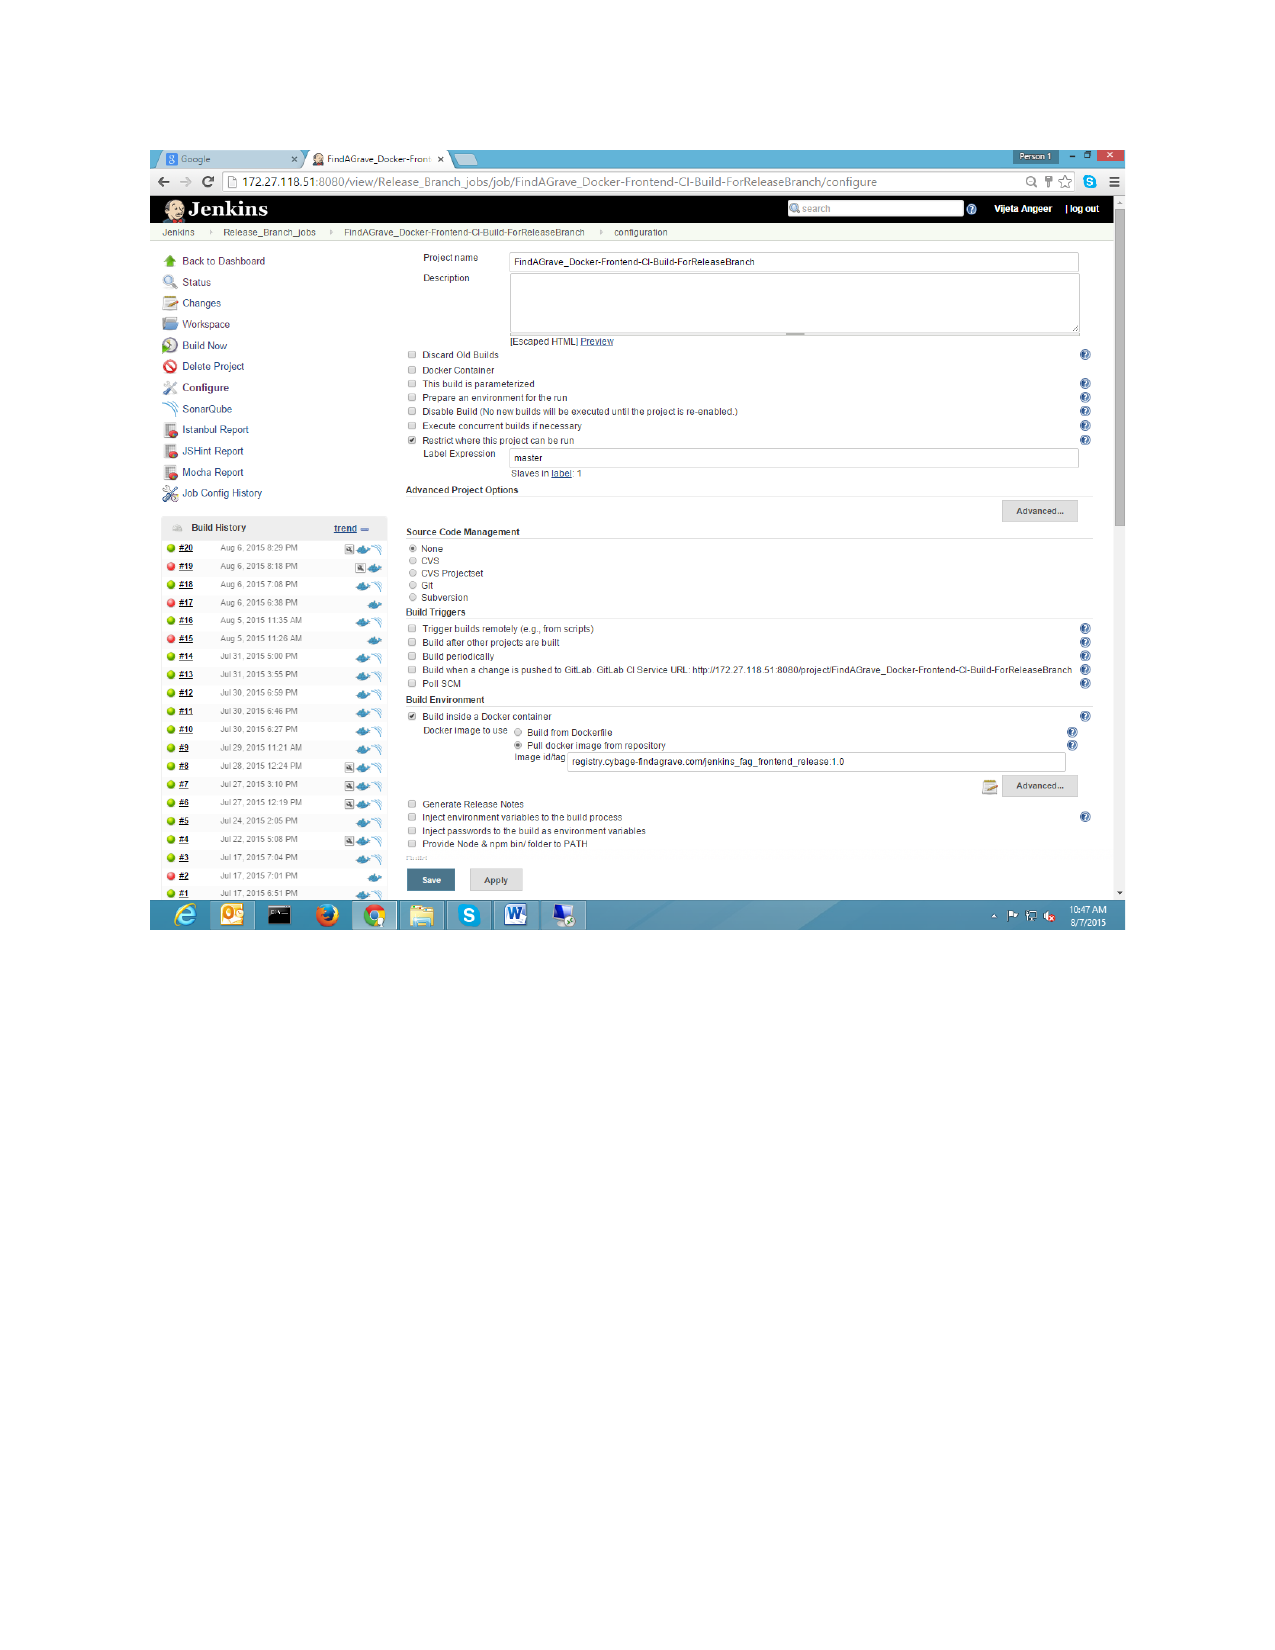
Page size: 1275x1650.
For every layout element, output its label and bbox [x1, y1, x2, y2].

picture [150, 150, 1125, 930]
